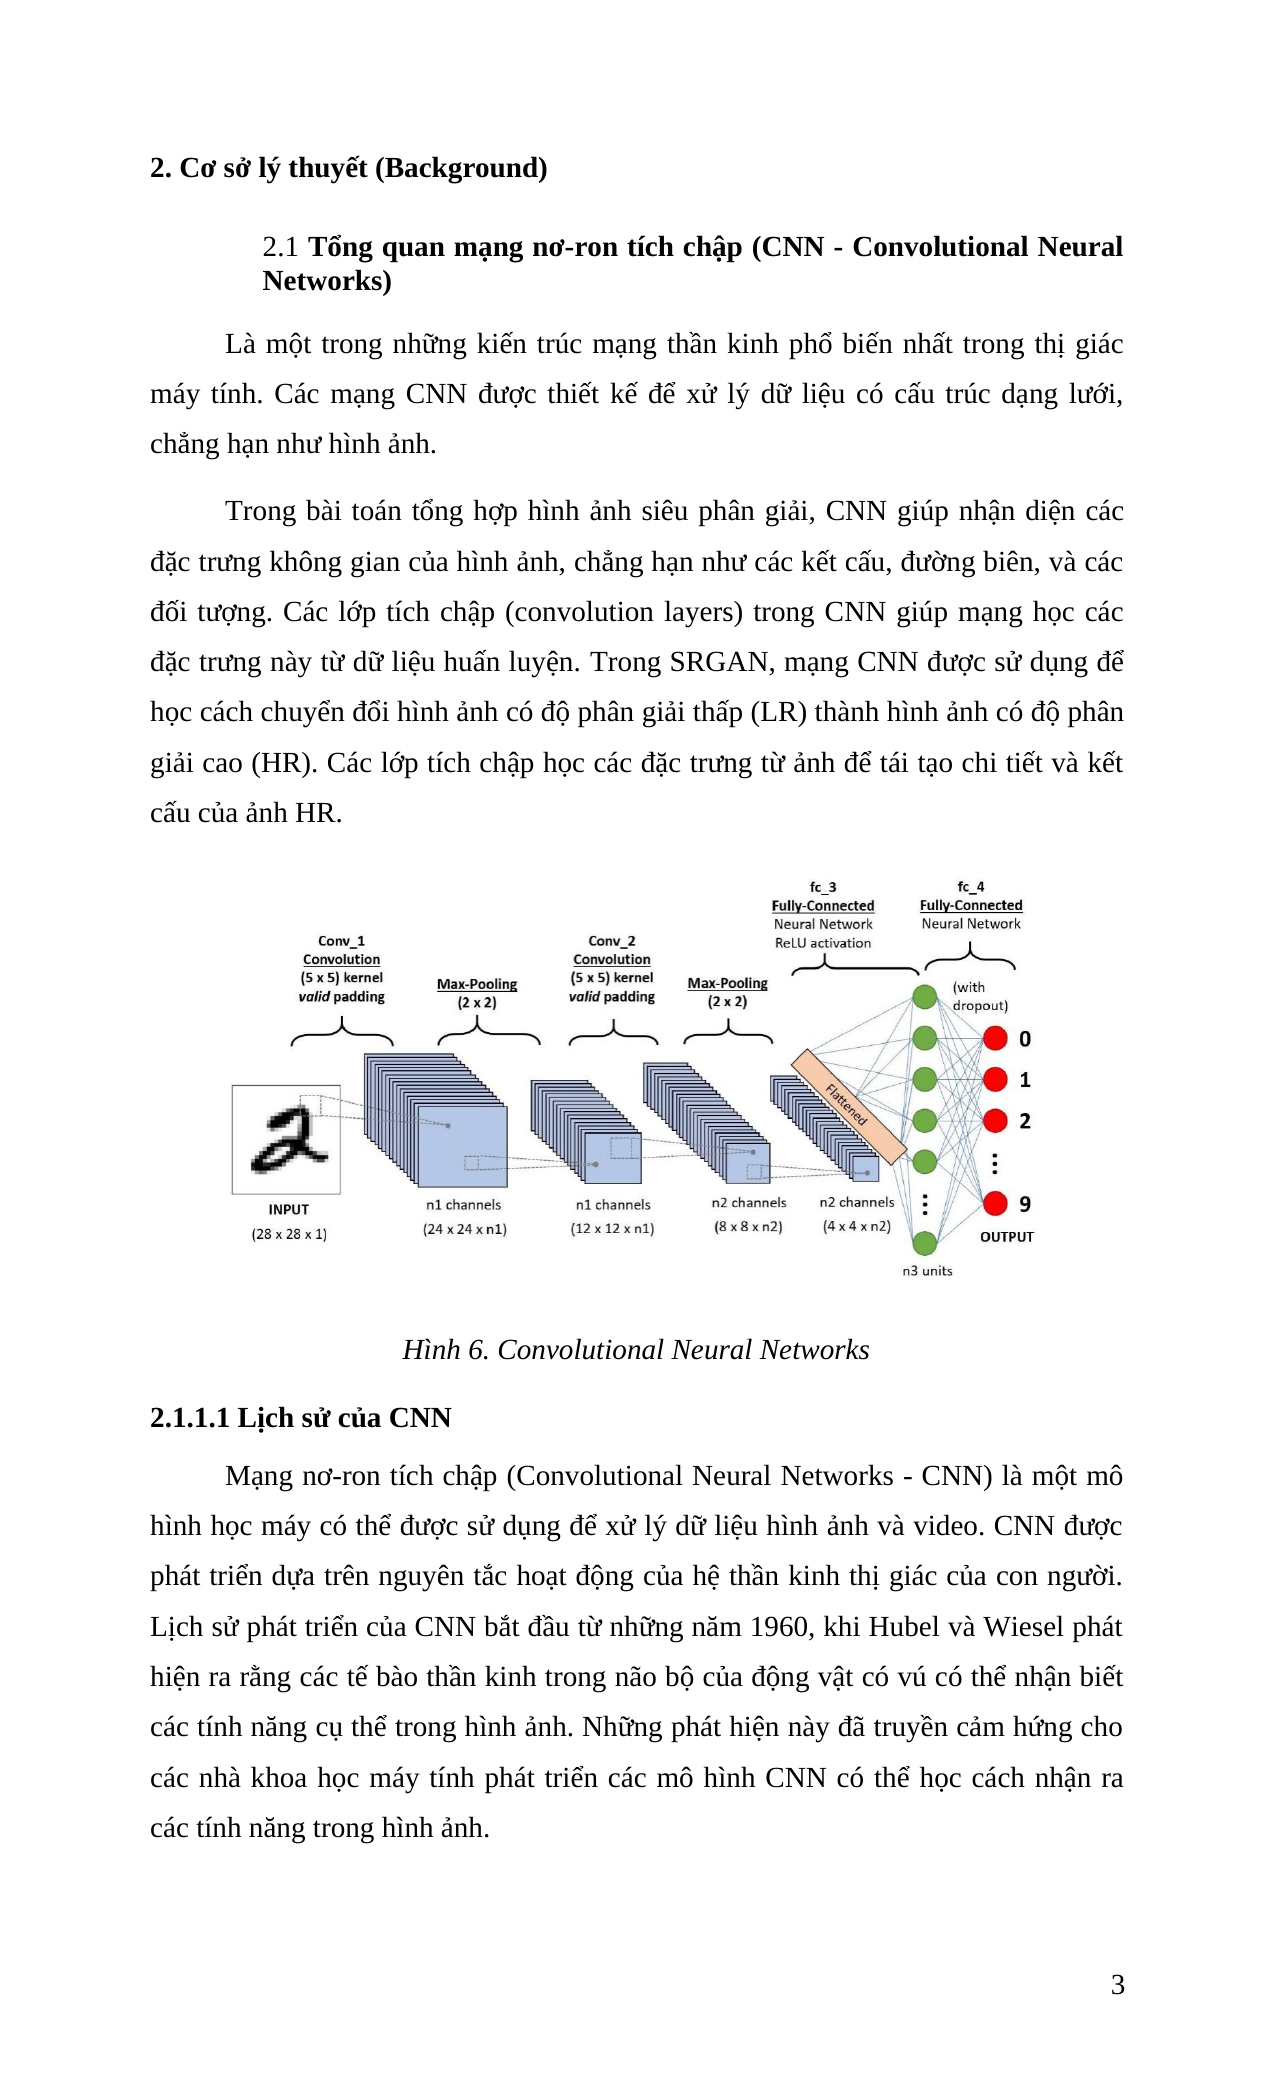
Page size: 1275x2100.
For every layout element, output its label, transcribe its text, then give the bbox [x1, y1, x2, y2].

subtitle 2.1.1.1 Lịch sử của CNN [150, 1408, 1125, 1433]
subtitle 2.1 Tổng quan mạng nơ-ron tích chập (CNN - Convolutional Neural Networks) [262, 229, 1125, 297]
subtitle 2. Cơ sở lý thuyết (Background) [150, 150, 1125, 183]
picture [229, 862, 1046, 1299]
text Hình 6. Convolutional Neural Networks [150, 1332, 1125, 1366]
text Là một trong những kiến trúc mạng thần kinh phổ biến nhất trong thị giác máy tính. Các mạng CNN được thiết kế để xử lý dữ liệu có cấu trúc dạng lưới, chẳng hạn như hình ảnh. [150, 326, 1125, 460]
text Mạng nơ-ron tích chập (Convolutional Neural Networks - CNN) là một mô hình học máy có thể được sử dụng để xử lý dữ liệu hình ảnh và video. CNN được phát triển dựa trên nguyên tắc hoạt động của hệ thần kinh thị giác của con người. Lịch sử phát triển của CNN bắt đầu từ những năm 1960, khi Hubel và Wiesel phát hiện ra rằng các tế bào thần kinh trong não bộ của động vật có vú có thể nhận biết các tính năng cụ thể trong hình ảnh. Những phát hiện này đã truyền cảm hứng cho các nhà khoa học máy tính phát triển các mô hình CNN có thể học cách nhận ra các tính năng trong hình ảnh. [150, 1458, 1125, 1843]
text Trong bài toán tổng hợp hình ảnh siêu phân giải, CNN giúp nhận diện các đặc trưng không gian của hình ảnh, chẳng hạn như các kết cấu, đường biên, và các đối tượng. Các lớp tích chập (convolution layers) trong CNN giúp mạng học các đặc trưng này từ dữ liệu huấn luyện. Trong SRGAN, mạng CNN được sử dụng để học cách chuyển đổi hình ảnh có độ phân giải thấp (LR) thành hình ảnh có độ phân giải cao (HR). Các lớp tích chập học các đặc trưng từ ảnh để tái tạo chi tiết và kết cấu của ảnh HR. [150, 493, 1125, 829]
